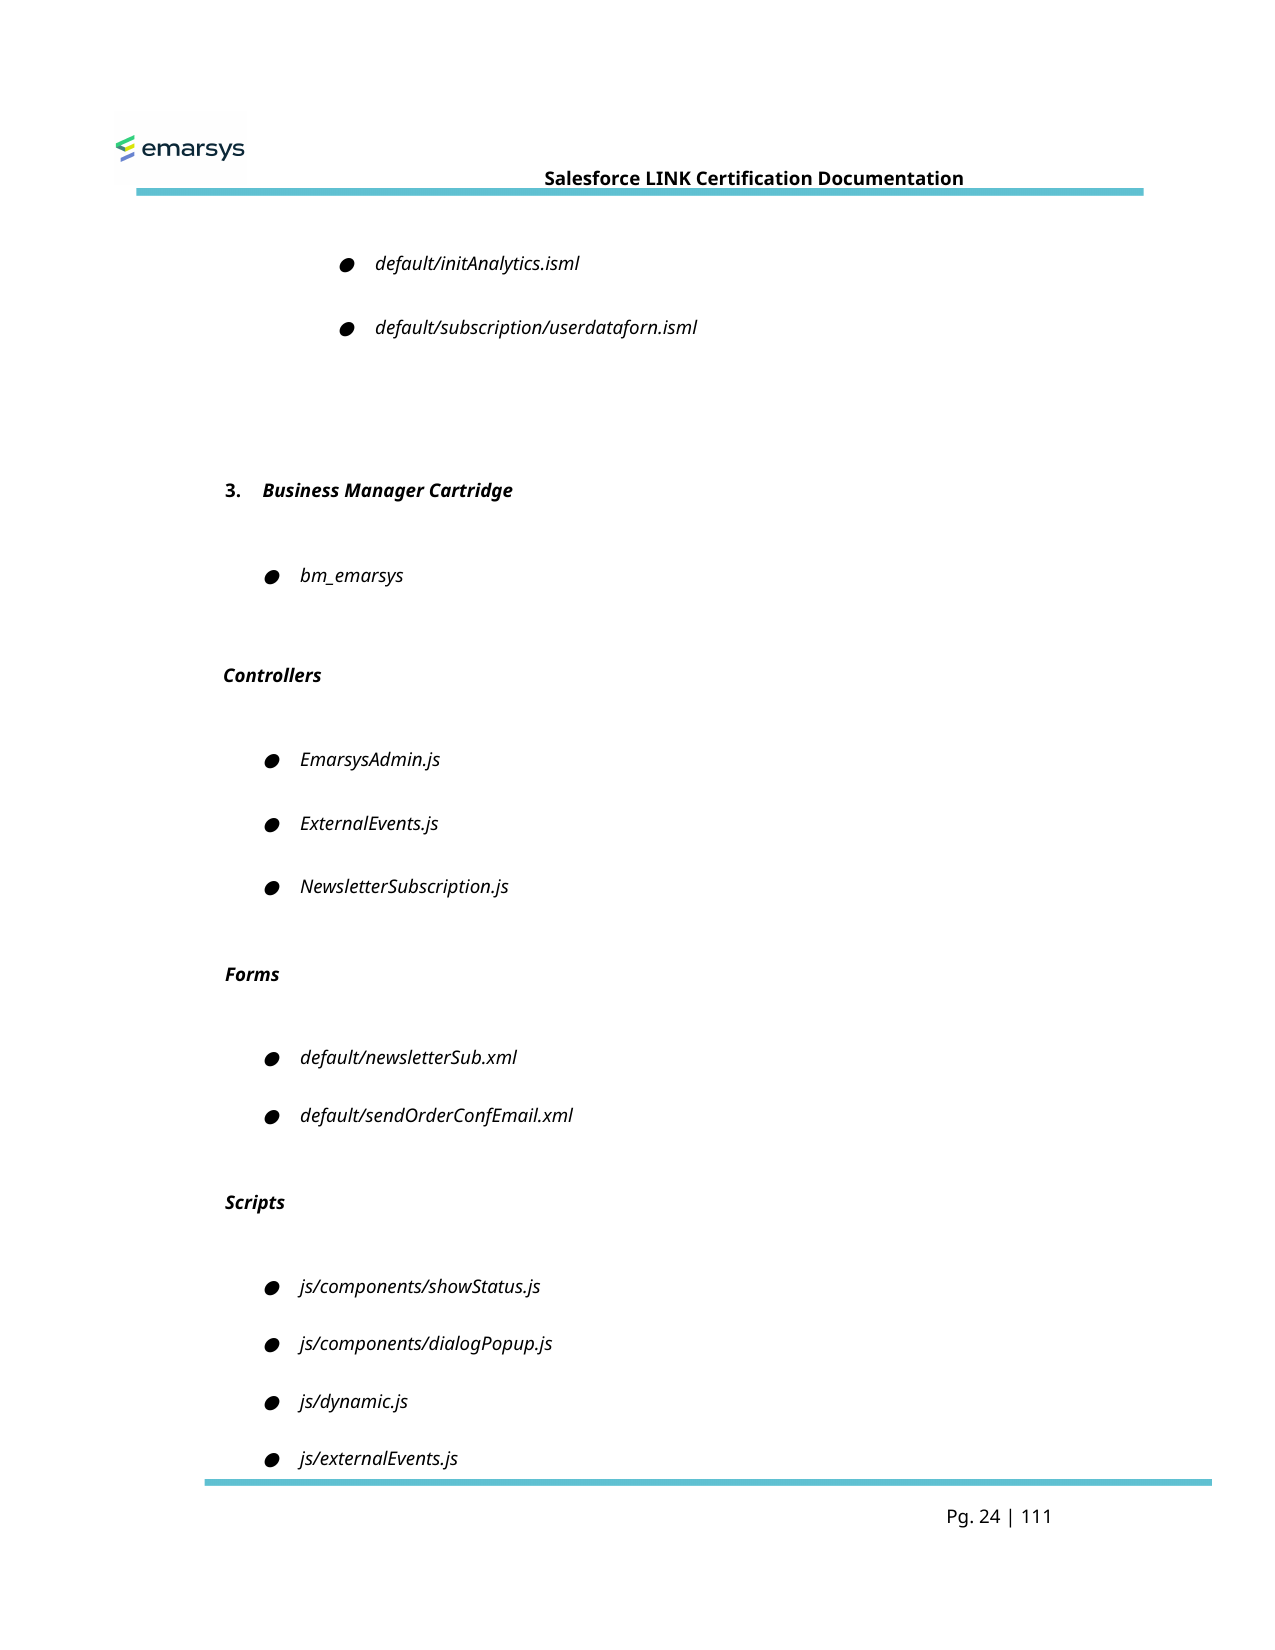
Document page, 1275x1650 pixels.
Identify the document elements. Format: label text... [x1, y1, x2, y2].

list js/dynamic.js [262, 1381, 1087, 1419]
list NewsletterSubscription.js [262, 866, 1087, 904]
list js/components/showStatus.js [262, 1265, 1087, 1304]
picture [204, 1479, 1212, 1486]
list bm_emarsys [262, 554, 1087, 593]
picture [136, 188, 1144, 196]
list Business Manager Cartridge [225, 478, 1087, 503]
list default/sendOrderConfEmail.xml [262, 1094, 1087, 1133]
picture [113, 111, 247, 185]
list default/initAnalytics.isml [337, 243, 1087, 282]
list ExternalEvents.js [262, 802, 1087, 841]
text Controllers [223, 663, 1087, 688]
text Scripts [225, 1189, 1087, 1215]
list default/subscription/userdataforn.isml [337, 307, 1087, 345]
list default/newsletterSub.xml [262, 1037, 1087, 1075]
list js/components/dialogPopup.js [262, 1323, 1087, 1361]
list EmarsysAdmin.js [262, 738, 1087, 777]
text Forms [225, 961, 1087, 987]
list js/externalEvents.js [262, 1438, 1087, 1477]
